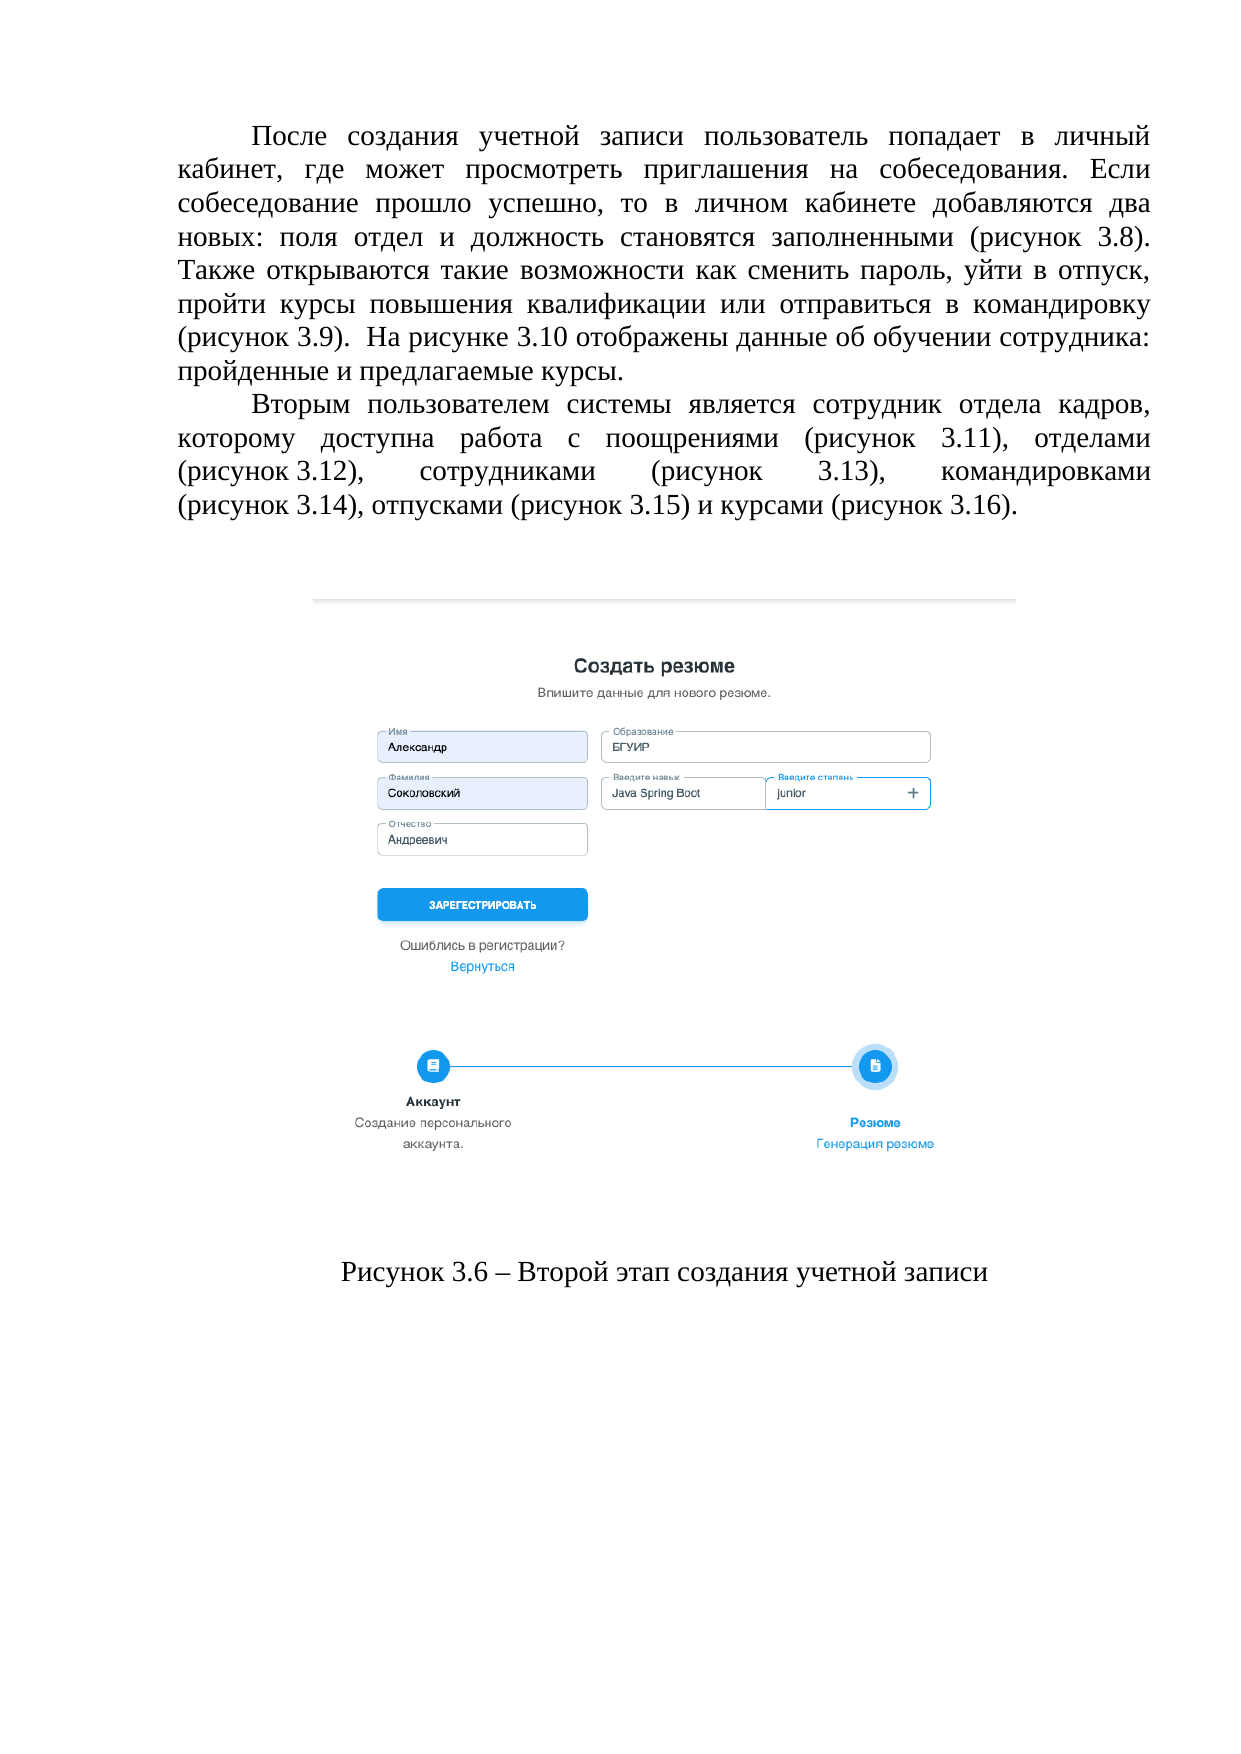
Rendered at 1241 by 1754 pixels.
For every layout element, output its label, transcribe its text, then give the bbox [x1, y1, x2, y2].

text Вторым пользователем системы является сотрудник отдела кадров, которому доступна работа с поощрениями (рисунок 3.11), отделами (рисунок 3.12), сотрудниками (рисунок 3.13), командировками (рисунок 3.14), отпусками (рисунок 3.15) и курсами (рисунок 3.16). [177, 386, 1152, 521]
picture [312, 554, 1016, 1221]
text После создания учетной записи пользователь попадает в личный кабинет, где может просмотреть приглашения на собеседования. Если собеседование прошло успешно, то в личном кабинете добавляются два новых: поля отдел и должность становятся заполненными (рисунок 3.8). Также открываются такие возможности как сменить пароль, уйти в отпуск, пройти курсы повышения квалификации или отправиться в командировку (рисунок 3.9). На рисунке 3.10 отображены данные об обучении сотрудника: пройденные и предлагаемые курсы. [177, 118, 1152, 386]
text Рисунок 3.6 – Второй этап создания учетной записи [177, 1254, 1152, 1288]
